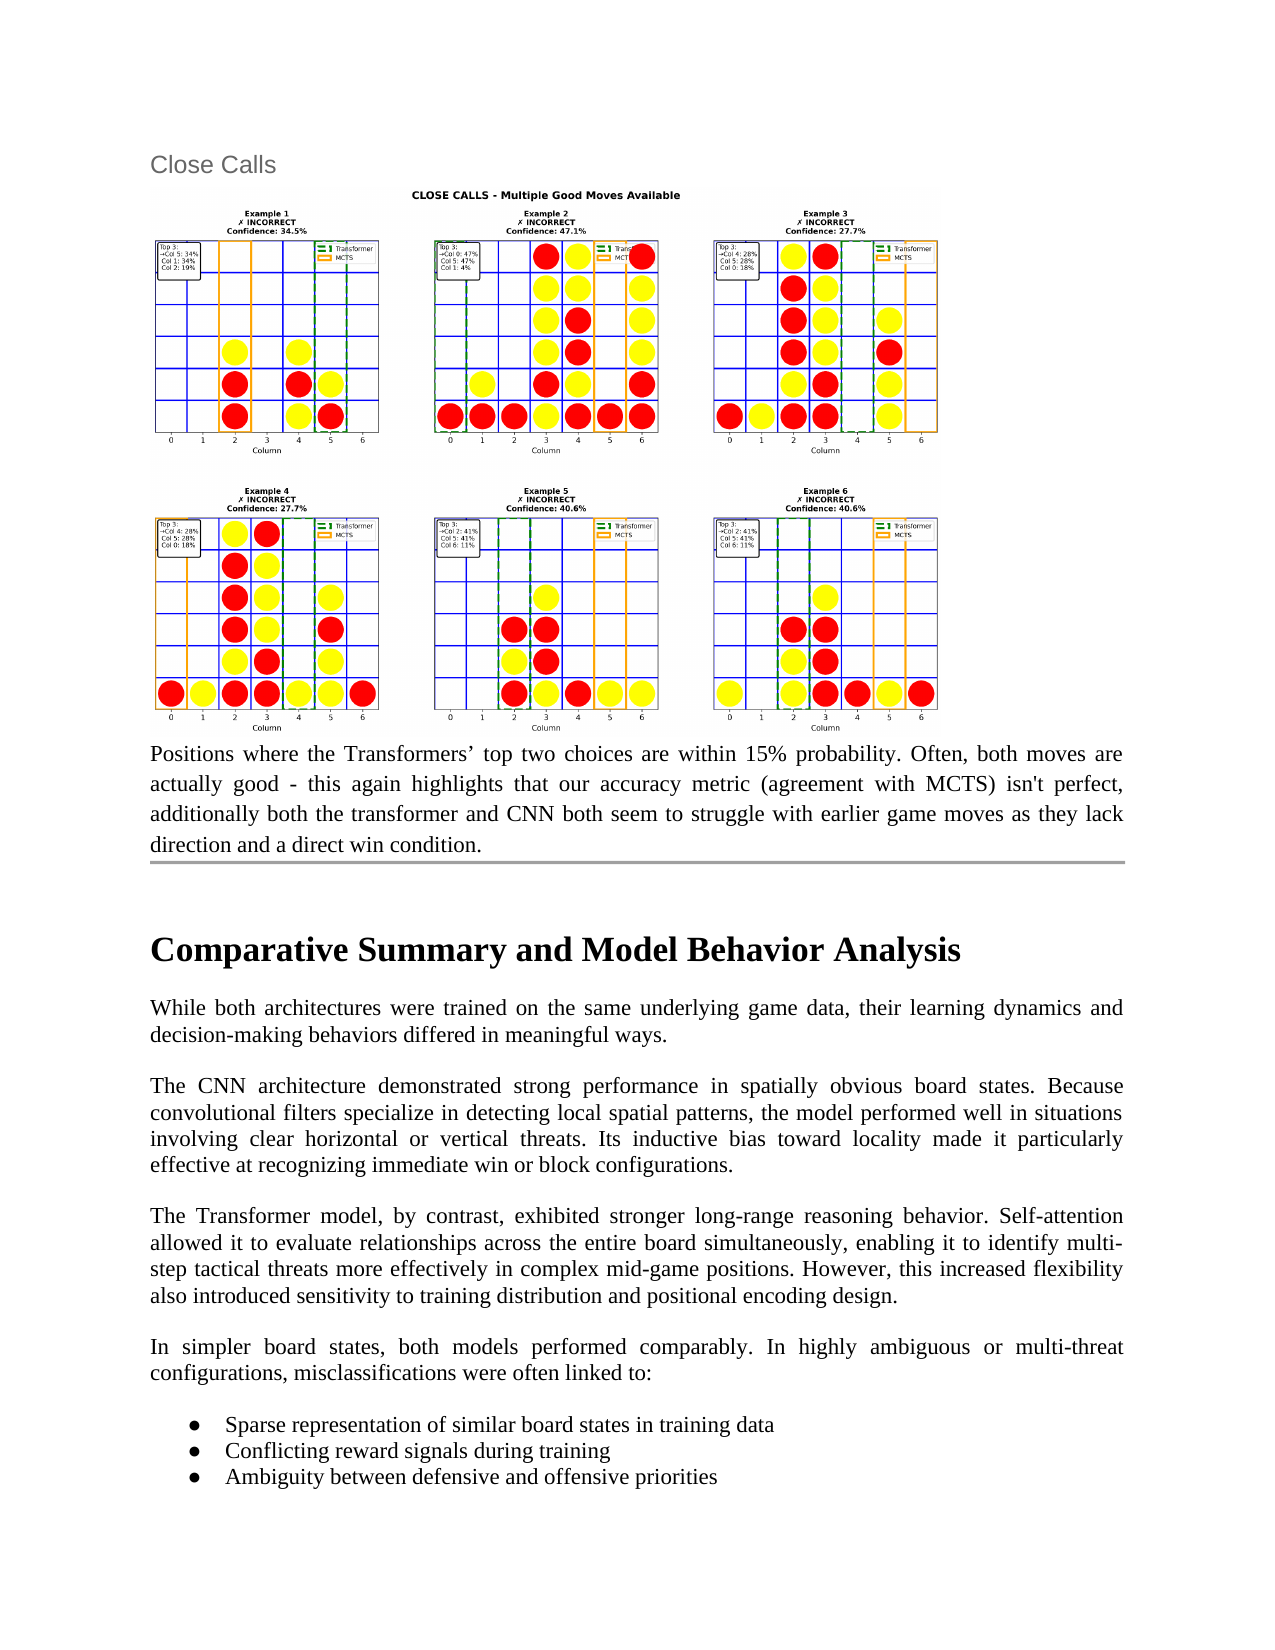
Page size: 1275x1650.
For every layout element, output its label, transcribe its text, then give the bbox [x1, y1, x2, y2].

picture [150, 187, 942, 737]
text The CNN architecture demonstrated strong performance in spatially obvious board states. Because convolutional filters specialize in detecting local spatial patterns, the model performed well in situations involving clear horizontal or vertical threats. Its inductive bias toward locality made it particularly effective at recognizing immediate win or block configurations. [150, 1072, 1125, 1178]
list Ambiguity between defensive and offensive priorities [187, 1463, 1125, 1490]
subtitle Comparative Summary and Model Behavior Analysis [150, 929, 1125, 969]
text While both architectures were trained on the same underlying game data, their learning dynamics and decision-making behaviors differed in meaningful ways. [150, 994, 1125, 1047]
text In simpler board states, both models performed comparably. In highly ambiguous or multi-threat configurations, misclassifications were often linked to: [150, 1333, 1125, 1386]
list Conflicting reward signals during training [187, 1437, 1125, 1463]
text Positions where the Transformers’ top two choices are within 15% probability. Often, both moves are actually good - this again highlights that our accuracy metric (agreement with MCTS) isn't perfect, additionally both the transformer and CNN both seem to struggle with earlier game moves as they lack direction and a direct win condition. [150, 740, 1125, 857]
text The Transformer model, by contrast, exhibited stronger long-range reasoning behavior. Self-attention allowed it to evaluate relationships across the entire board simultaneously, enabling it to identify multi-step tactical threats more effectively in complex mid-game positions. However, this increased flexibility also introduced sensitivity to training distribution and positional encoding design. [150, 1203, 1125, 1308]
subtitle Close Calls [150, 150, 1125, 179]
list Sparse representation of similar board states in training data [187, 1411, 1125, 1437]
